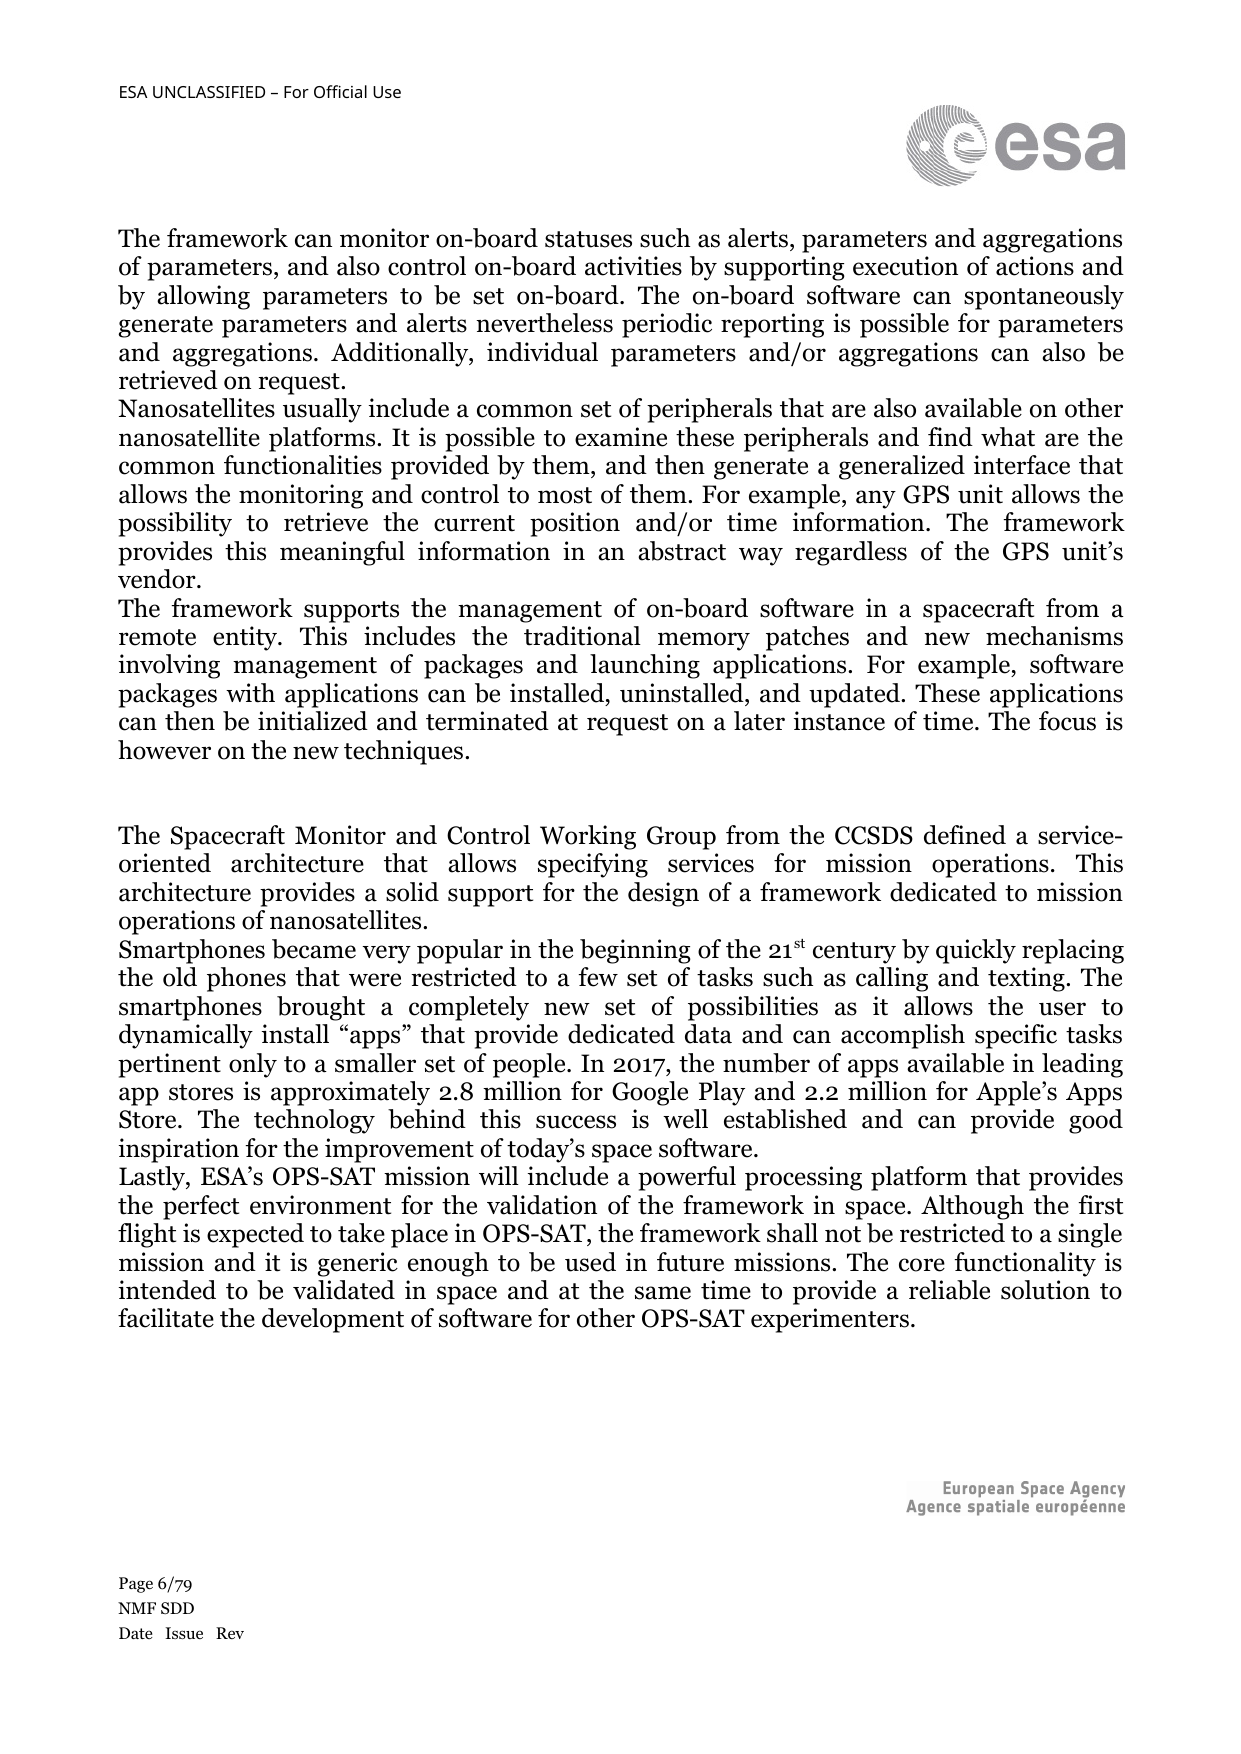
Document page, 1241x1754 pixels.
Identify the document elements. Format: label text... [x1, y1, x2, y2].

picture [906, 105, 1125, 187]
picture [906, 1481, 1125, 1516]
text The Spacecraft Monitor and Control Working Group from the CCSDS defined a service-oriented architecture that allows specifying services for mission operations. This architecture provides a solid support for the design of a framework dedicated to mission operations of nanosatellites. [118, 822, 1125, 935]
text The framework supports the management of on-board software in a spacecraft from a remote entity. This includes the traditional memory patches and new mechanisms involving management of packages and launching applications. For example, software packages with applications can be installed, uninstalled, and updated. These applications can then be initialized and terminated at request on a later instance of time. The focus is however on the new techniques. [118, 594, 1125, 765]
text Smartphones became very popular in the beginning of the 21st century by quickly replacing the old phones that were restricted to a few set of tasks such as calling and texting. The smartphones brought a completely new set of possibilities as it allows the user to dynamically install “apps” that provide dedicated data and can accomplish specific tasks pertinent only to a smaller set of people. In 2017, the number of apps available in leading app stores is approximately 2.8 million for Google Play and 2.2 million for Apple’s Apps Store. The technology behind this success is well established and can provide good inspiration for the improvement of today’s space software. [118, 935, 1125, 1163]
text Lastly, ESA’s OPS-SAT mission will include a powerful processing platform that provides the perfect environment for the validation of the framework in space. Although the first flight is expected to take place in OPS-SAT, the framework shall not be restricted to a single mission and it is generic enough to be used in future missions. The core functionality is intended to be validated in space and at the same time to provide a reliable solution to facilitate the development of software for other OPS-SAT experimenters. [118, 1163, 1125, 1333]
text The framework can monitor on-board statuses such as alerts, parameters and aggregations of parameters, and also control on-board activities by supporting execution of actions and by allowing parameters to be set on-board. The on-board software can spontaneously generate parameters and alerts nevertheless periodic reporting is possible for parameters and aggregations. Additionally, individual parameters and/or aggregations can also be retrieved on request. [118, 224, 1125, 395]
text Nanosatellites usually include a common set of peripherals that are also available on other nanosatellite platforms. It is possible to examine these peripherals and find what are the common functionalities provided by them, and then generate a generalized interface that allows the monitoring and control to most of them. For example, any GPS unit allows the possibility to retrieve the current position and/or time information. The framework provides this meaningful information in an abstract way regardless of the GPS unit’s vendor. [118, 395, 1125, 594]
